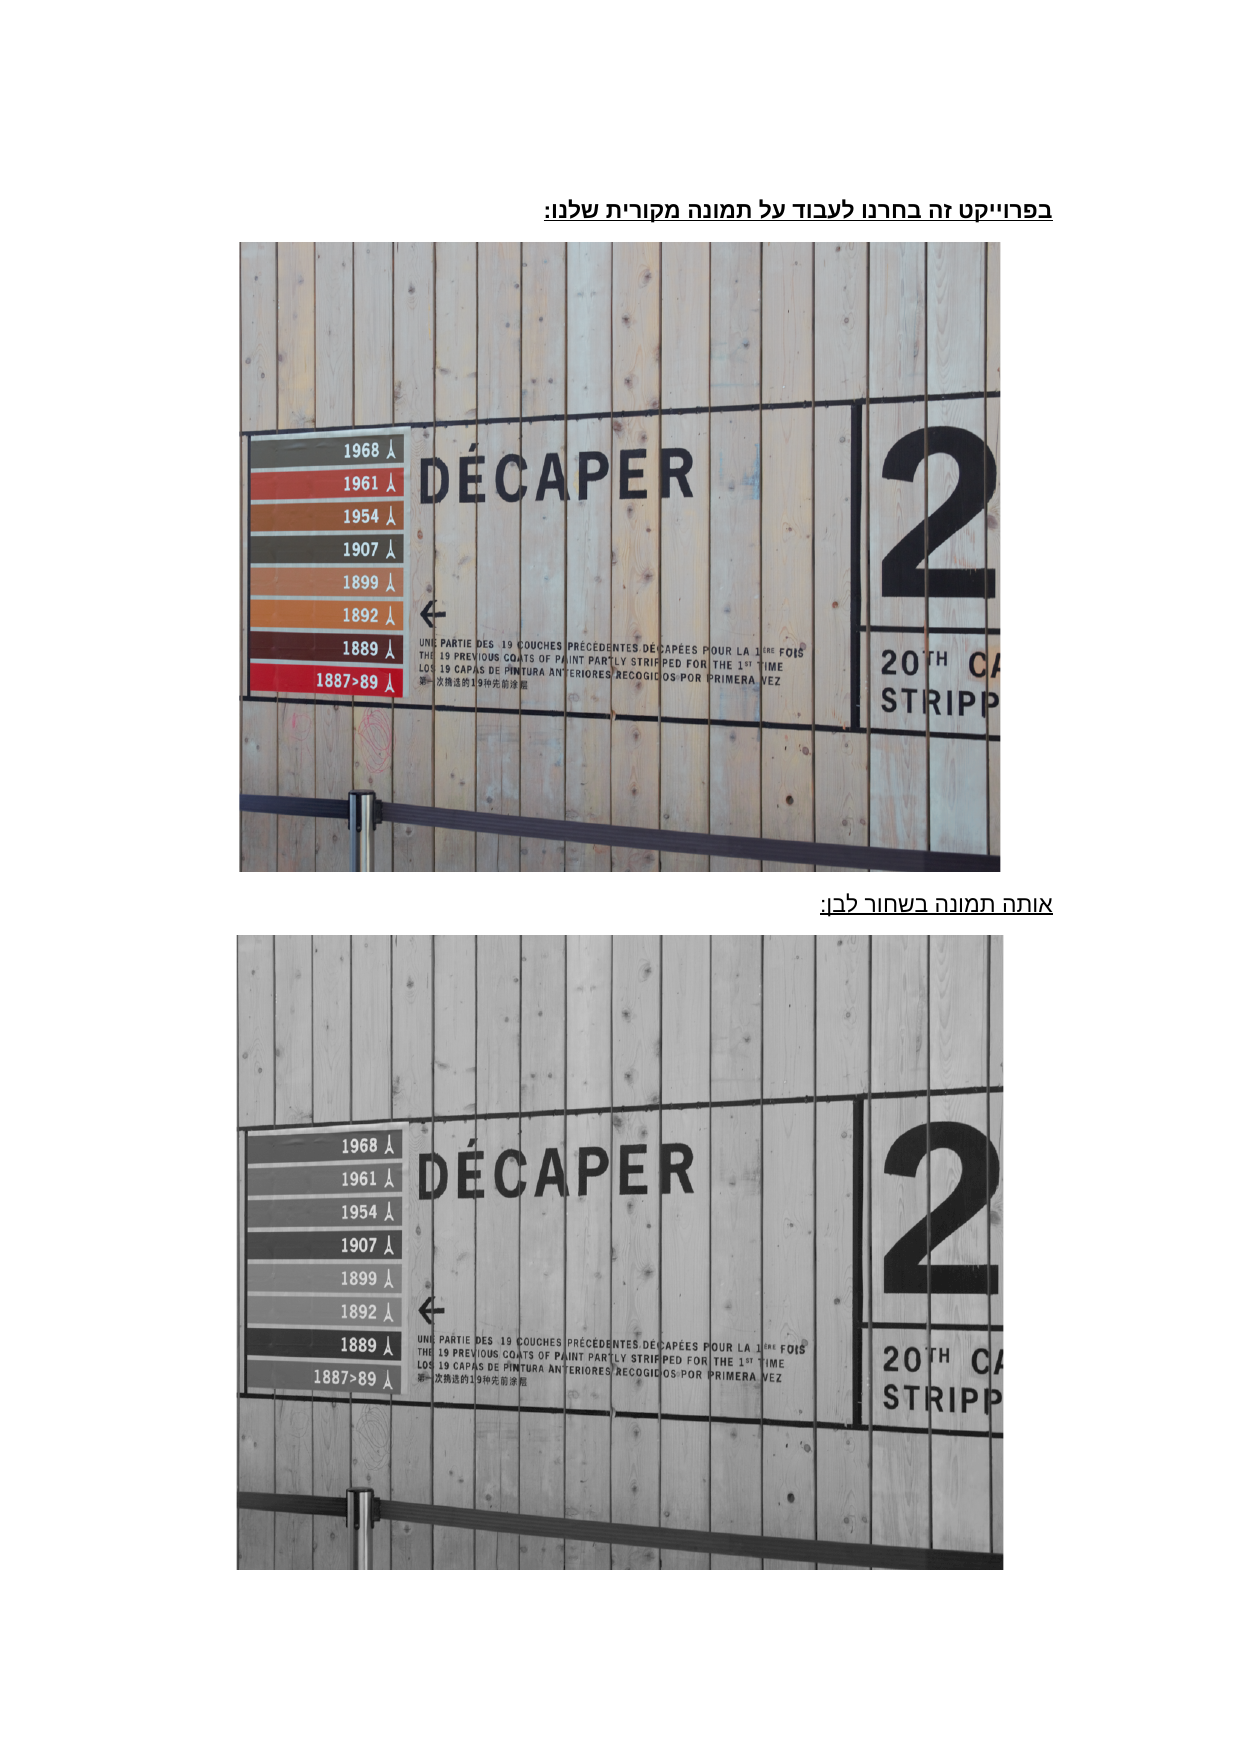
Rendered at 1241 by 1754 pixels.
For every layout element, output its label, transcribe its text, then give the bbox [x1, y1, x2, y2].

text בפרוייקט זה בחרנו לעבוד על תמונה מקורית שלנו: [187, 197, 1053, 223]
picture [236, 935, 1004, 1570]
picture [239, 242, 1001, 872]
text אותה תמונה בשחור לבן: [187, 891, 1053, 917]
